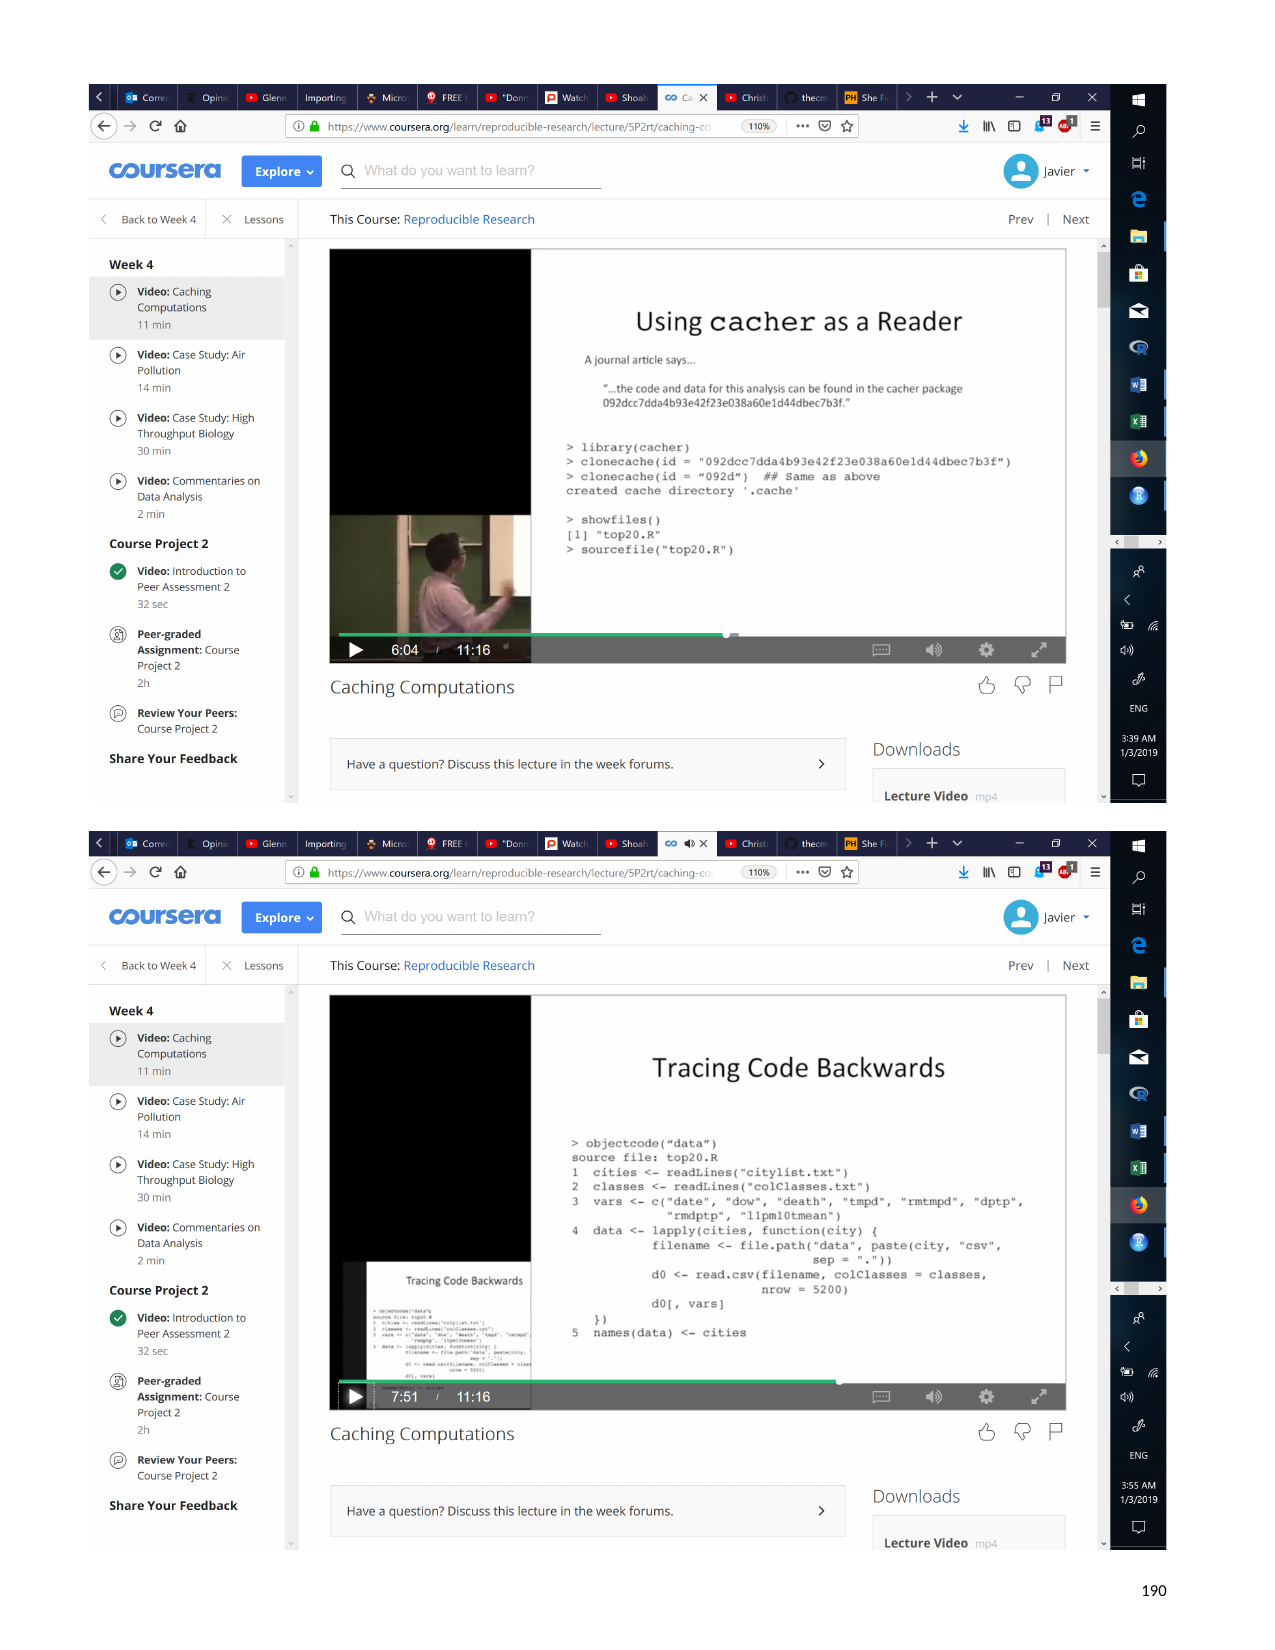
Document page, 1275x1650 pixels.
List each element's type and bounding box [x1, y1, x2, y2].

picture [88, 84, 1167, 803]
picture [88, 831, 1167, 1550]
